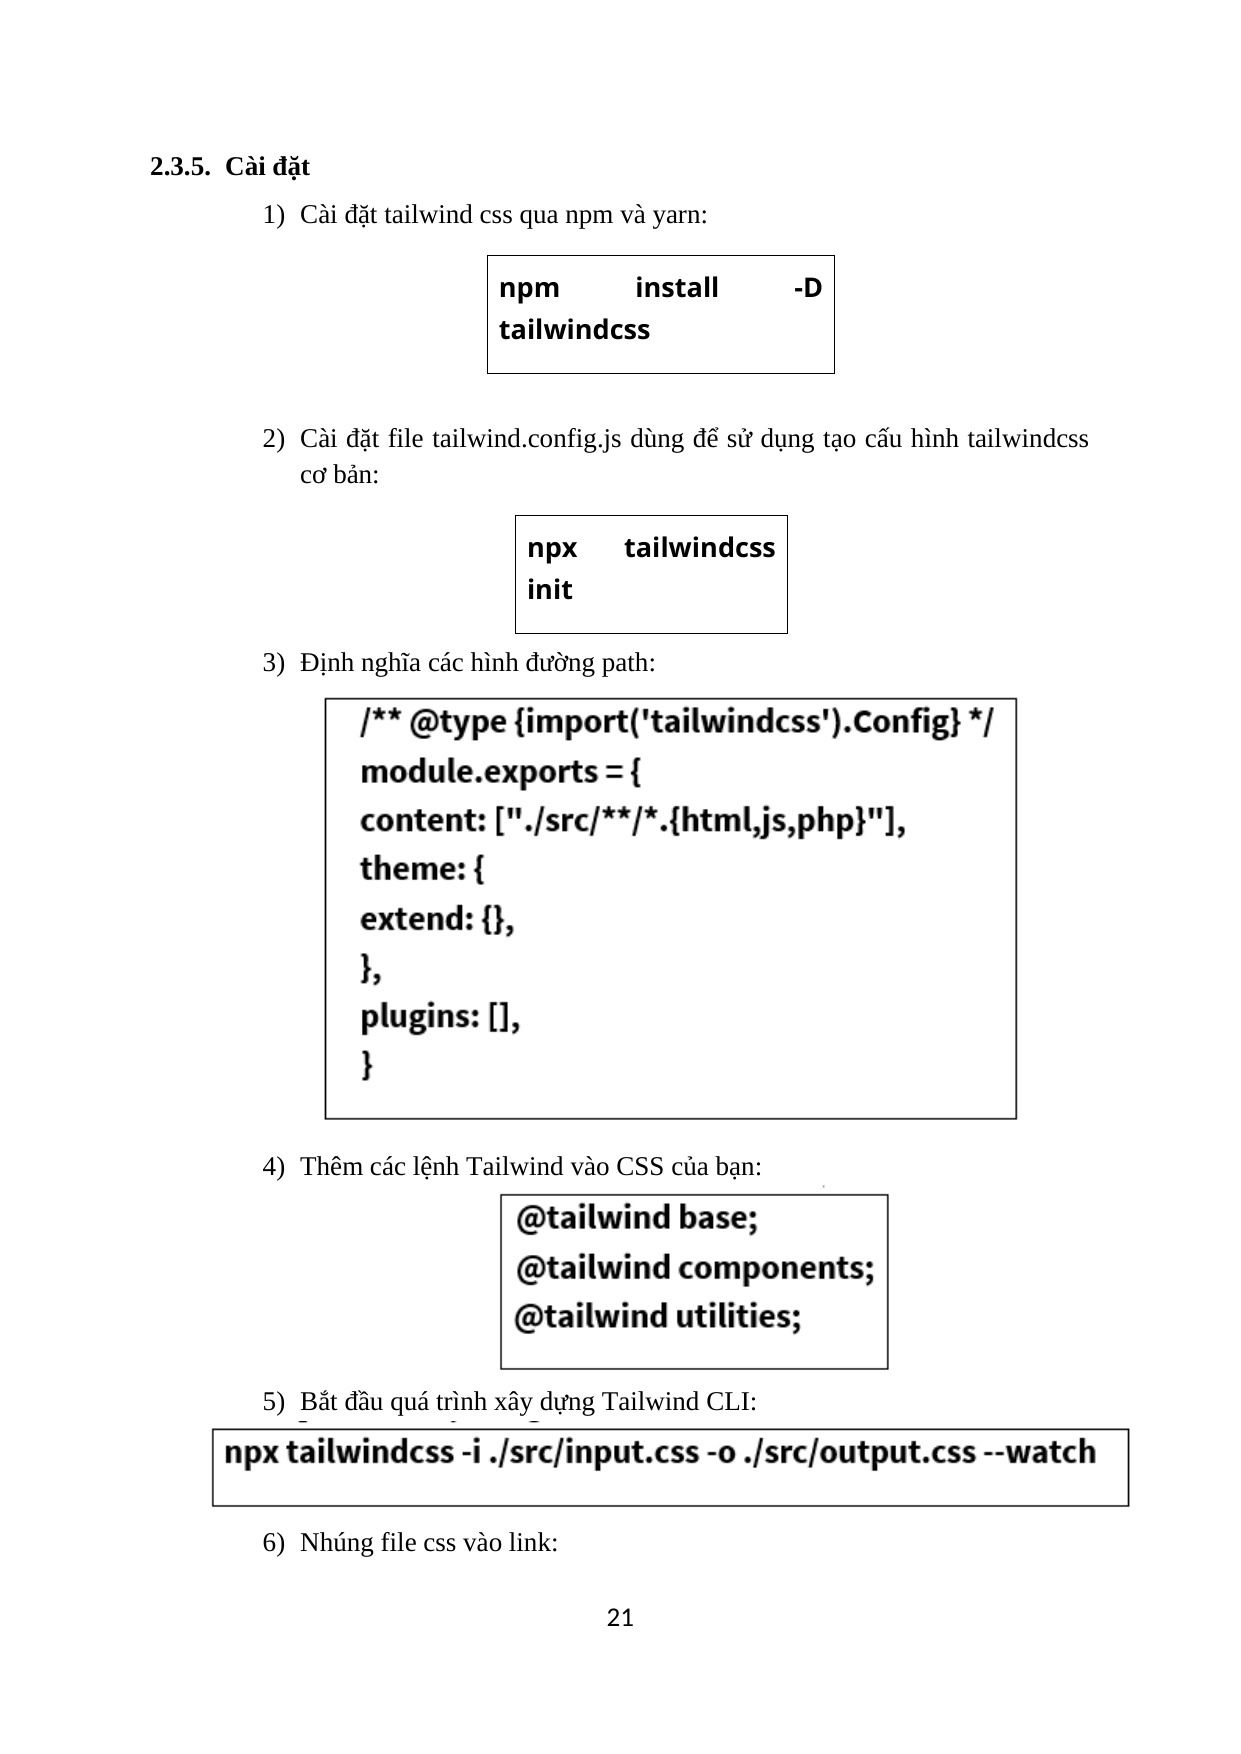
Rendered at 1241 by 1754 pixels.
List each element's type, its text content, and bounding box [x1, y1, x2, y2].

picture [200, 1421, 1142, 1518]
table_header npx tailwindcss init [516, 516, 787, 633]
table_header npm install -D tailwindcss [488, 256, 834, 373]
subtitle Cài đặt [150, 150, 1090, 181]
list Cài đặt tailwind css qua npm và yarn: [262, 198, 1090, 229]
list Nhúng file css vào link: [262, 1518, 1090, 1557]
list Bắt đầu quá trình xây dựng Tailwind CLI: [262, 1386, 1090, 1417]
list Thêm các lệnh Tailwind vào CSS của bạn: [262, 1149, 1090, 1181]
picture [300, 682, 1047, 1145]
list Cài đặt file tailwind.config.js dùng để sử dụng tạo cấu hình tailwindcss cơ bản: [262, 422, 1090, 489]
picture [488, 1185, 903, 1381]
list Định nghĩa các hình đường path: [262, 646, 1090, 677]
